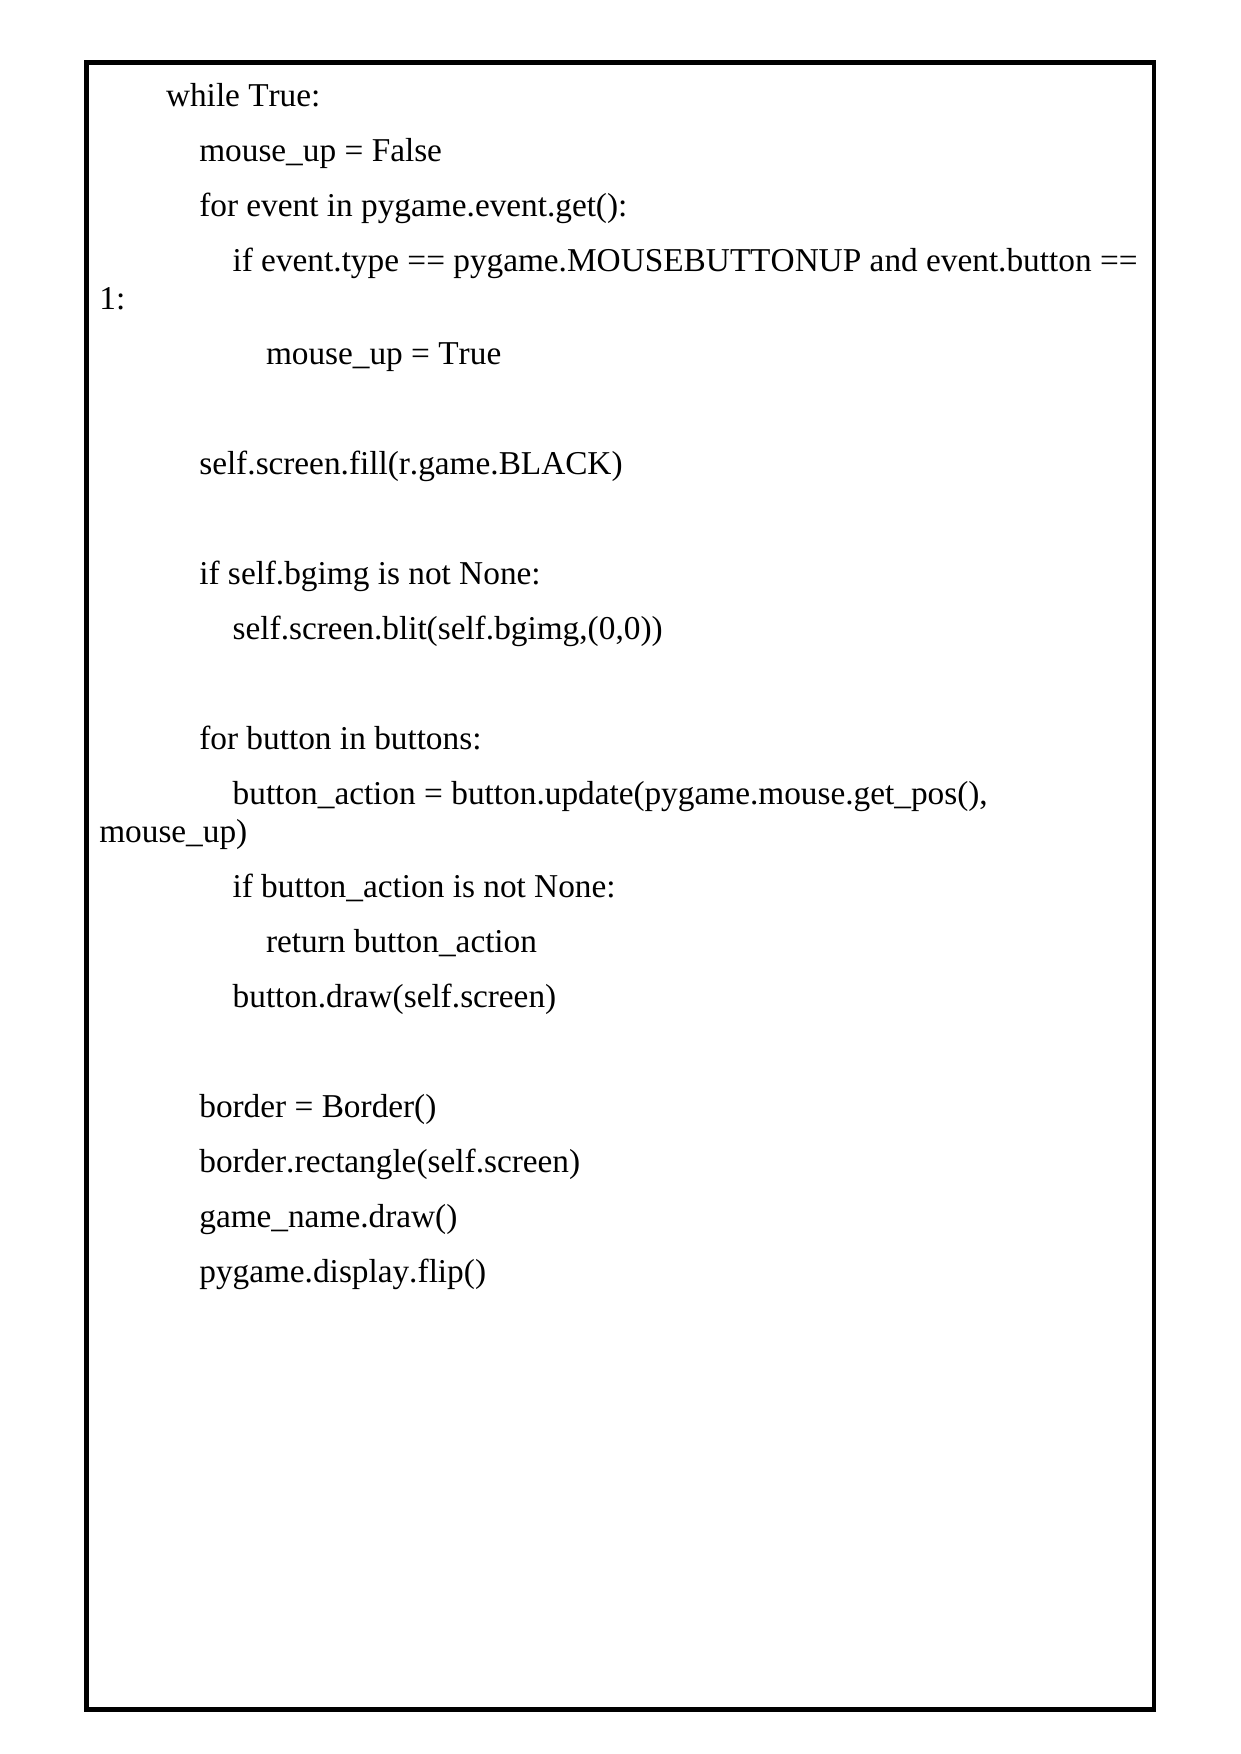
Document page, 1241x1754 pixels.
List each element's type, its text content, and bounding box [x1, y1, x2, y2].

text self.screen.fill(r.game.BLACK) [99, 443, 1141, 482]
text for button in buttons: [99, 718, 1141, 757]
text mouse_up = False [99, 130, 1141, 168]
text button_action = button.update(pygame.mouse.get_pos(), mouse_up) [99, 773, 1141, 850]
text if button_action is not None: [99, 867, 1141, 905]
text while True: [99, 75, 1141, 113]
text mouse_up = True [99, 333, 1141, 372]
text pygame.display.flip() [99, 1252, 1141, 1290]
text border = Border() [99, 1087, 1141, 1125]
text return button_action [99, 922, 1141, 960]
text for event in pygame.event.get(): [99, 185, 1141, 223]
text self.screen.blit(self.bgimg,(0,0)) [99, 608, 1141, 647]
text if event.type == pygame.MOUSEBUTTONUP and event.button == 1: [99, 240, 1141, 317]
text if self.bgimg is not None: [99, 553, 1141, 592]
text game_name.draw() [99, 1197, 1141, 1235]
text border.rectangle(self.screen) [99, 1142, 1141, 1180]
text button.draw(self.screen) [99, 977, 1141, 1015]
